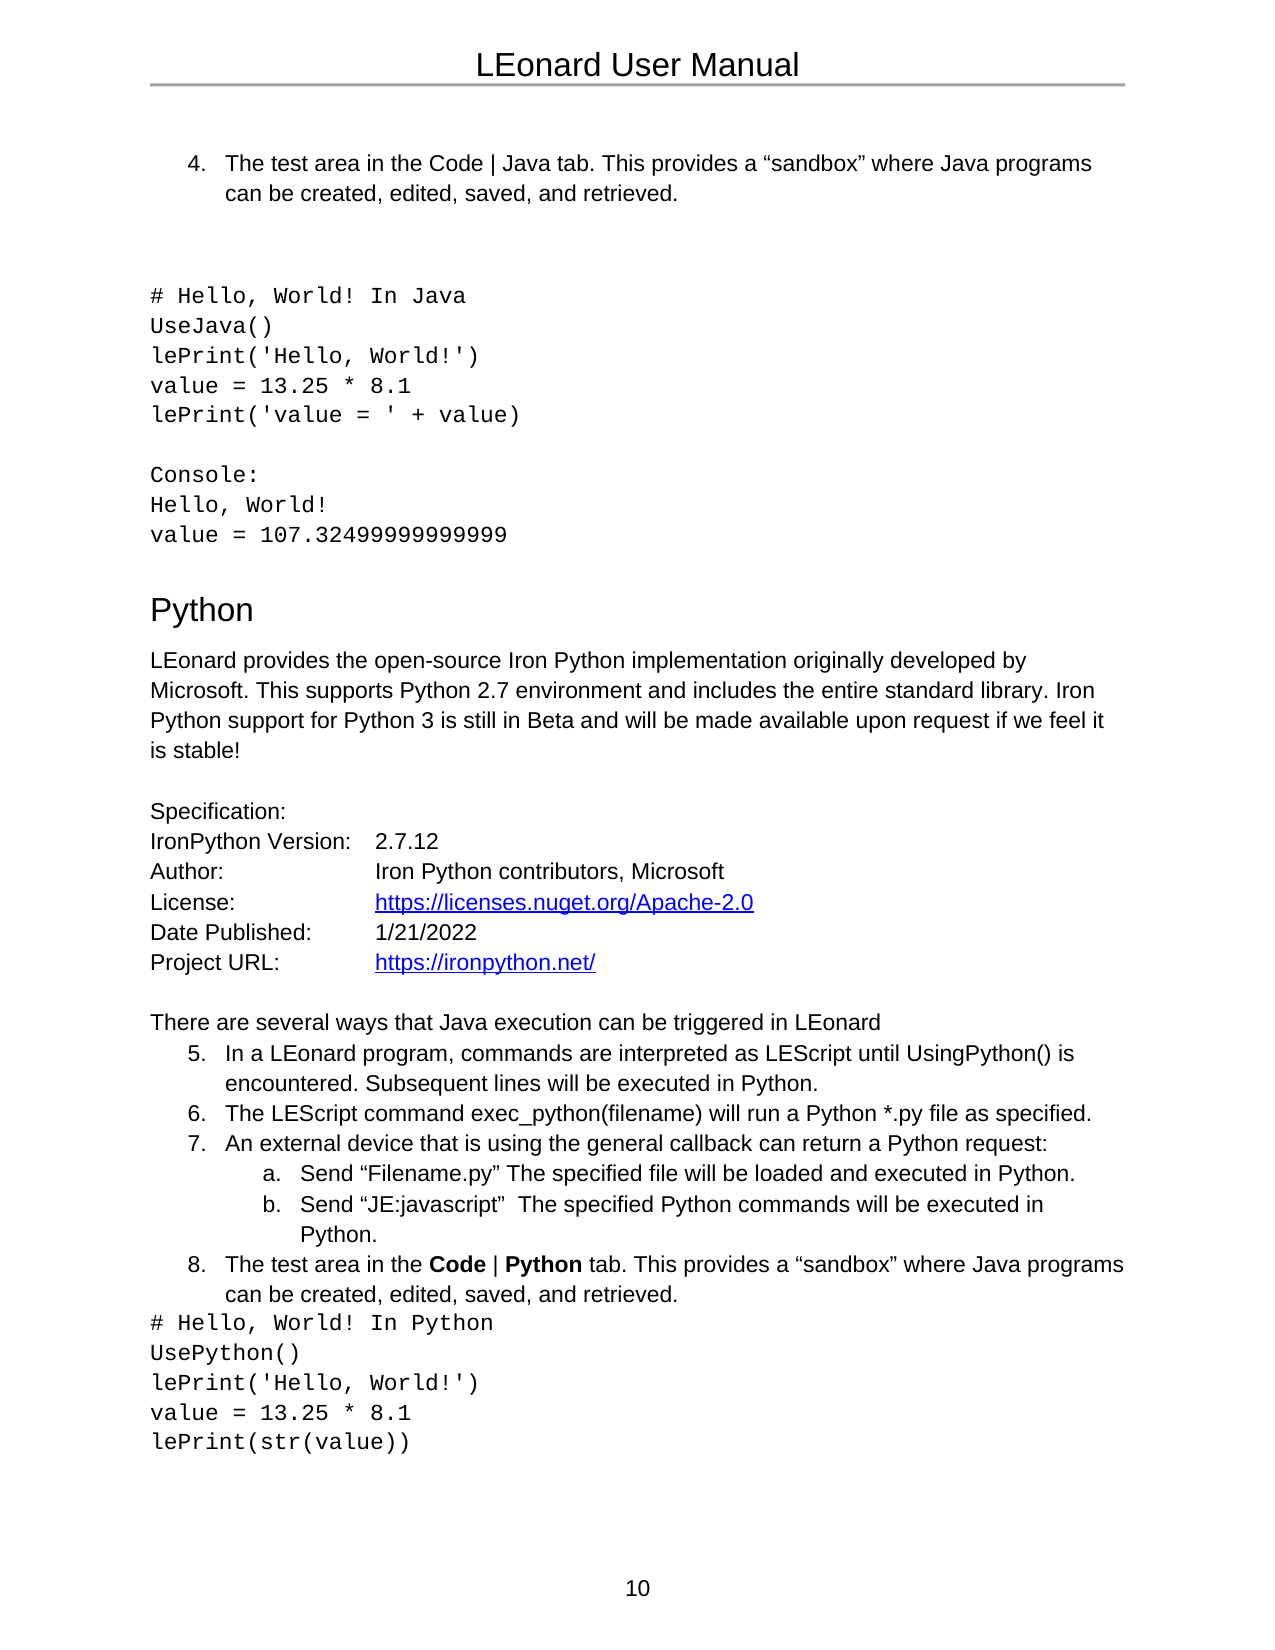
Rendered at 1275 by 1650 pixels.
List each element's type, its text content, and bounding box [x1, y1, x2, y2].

text value = 107.32499999999999 [150, 523, 1125, 549]
list An external device that is using the general callback can return a Python request: [187, 1130, 1125, 1157]
text value = 13.25 * 8.1 [150, 374, 1125, 400]
list The test area in the Code | Python tab. This provides a “sandbox” where Java programs can be created, edited, saved, and retrieved. [187, 1251, 1125, 1308]
list In a LEonard program, commands are interpreted as LEScript until UsingPython() is encountered. Subsequent lines will be executed in Python. [187, 1039, 1125, 1096]
text LEonard provides the open-source Iron Python implementation originally developed by Microsoft. This supports Python 2.7 environment and includes the entire standard library. Iron Python support for Python 3 is still in Beta and will be made available upon request if we feel it is stable! [150, 647, 1125, 764]
text Specification: [150, 798, 1125, 824]
text Hello, World! [150, 493, 1125, 519]
list Send “JE:javascript” The specified Python commands will be executed in Python. [262, 1191, 1125, 1247]
text UsePython() [150, 1341, 1125, 1367]
text lePrint(str(value)) [150, 1431, 1125, 1457]
subtitle Python [150, 590, 1125, 629]
text Date Published: 1/21/2022 [150, 919, 1125, 945]
text License: https://licenses.nuget.org/Apache-2.0 [150, 888, 1125, 915]
list The LEScript command exec_python(filename) will run a Python *.py file as specified. [187, 1100, 1125, 1126]
list The test area in the Code | Java tab. This provides a “sandbox” where Java programs can be created, edited, saved, and retrieved. [187, 150, 1125, 207]
text Author: Iron Python contributors, Microsoft [150, 858, 1125, 885]
text There are several ways that Java execution can be triggered in LEonard [150, 1009, 1125, 1036]
text # Hello, World! In Python [150, 1311, 1125, 1337]
list Send “Filename.py” The specified file will be loaded and executed in Python. [262, 1160, 1125, 1187]
text UseJava() [150, 314, 1125, 340]
text Console: [150, 463, 1125, 489]
text lePrint('value = ' + value) [150, 404, 1125, 430]
text # Hello, World! In Java [150, 284, 1125, 311]
text lePrint('Hello, World!') [150, 344, 1125, 370]
text Project URL: https://ironpython.net/ [150, 949, 1125, 975]
text value = 13.25 * 8.1 [150, 1401, 1125, 1427]
text IronPython Version: 2.7.12 [150, 828, 1125, 854]
text lePrint('Hello, World!') [150, 1371, 1125, 1397]
